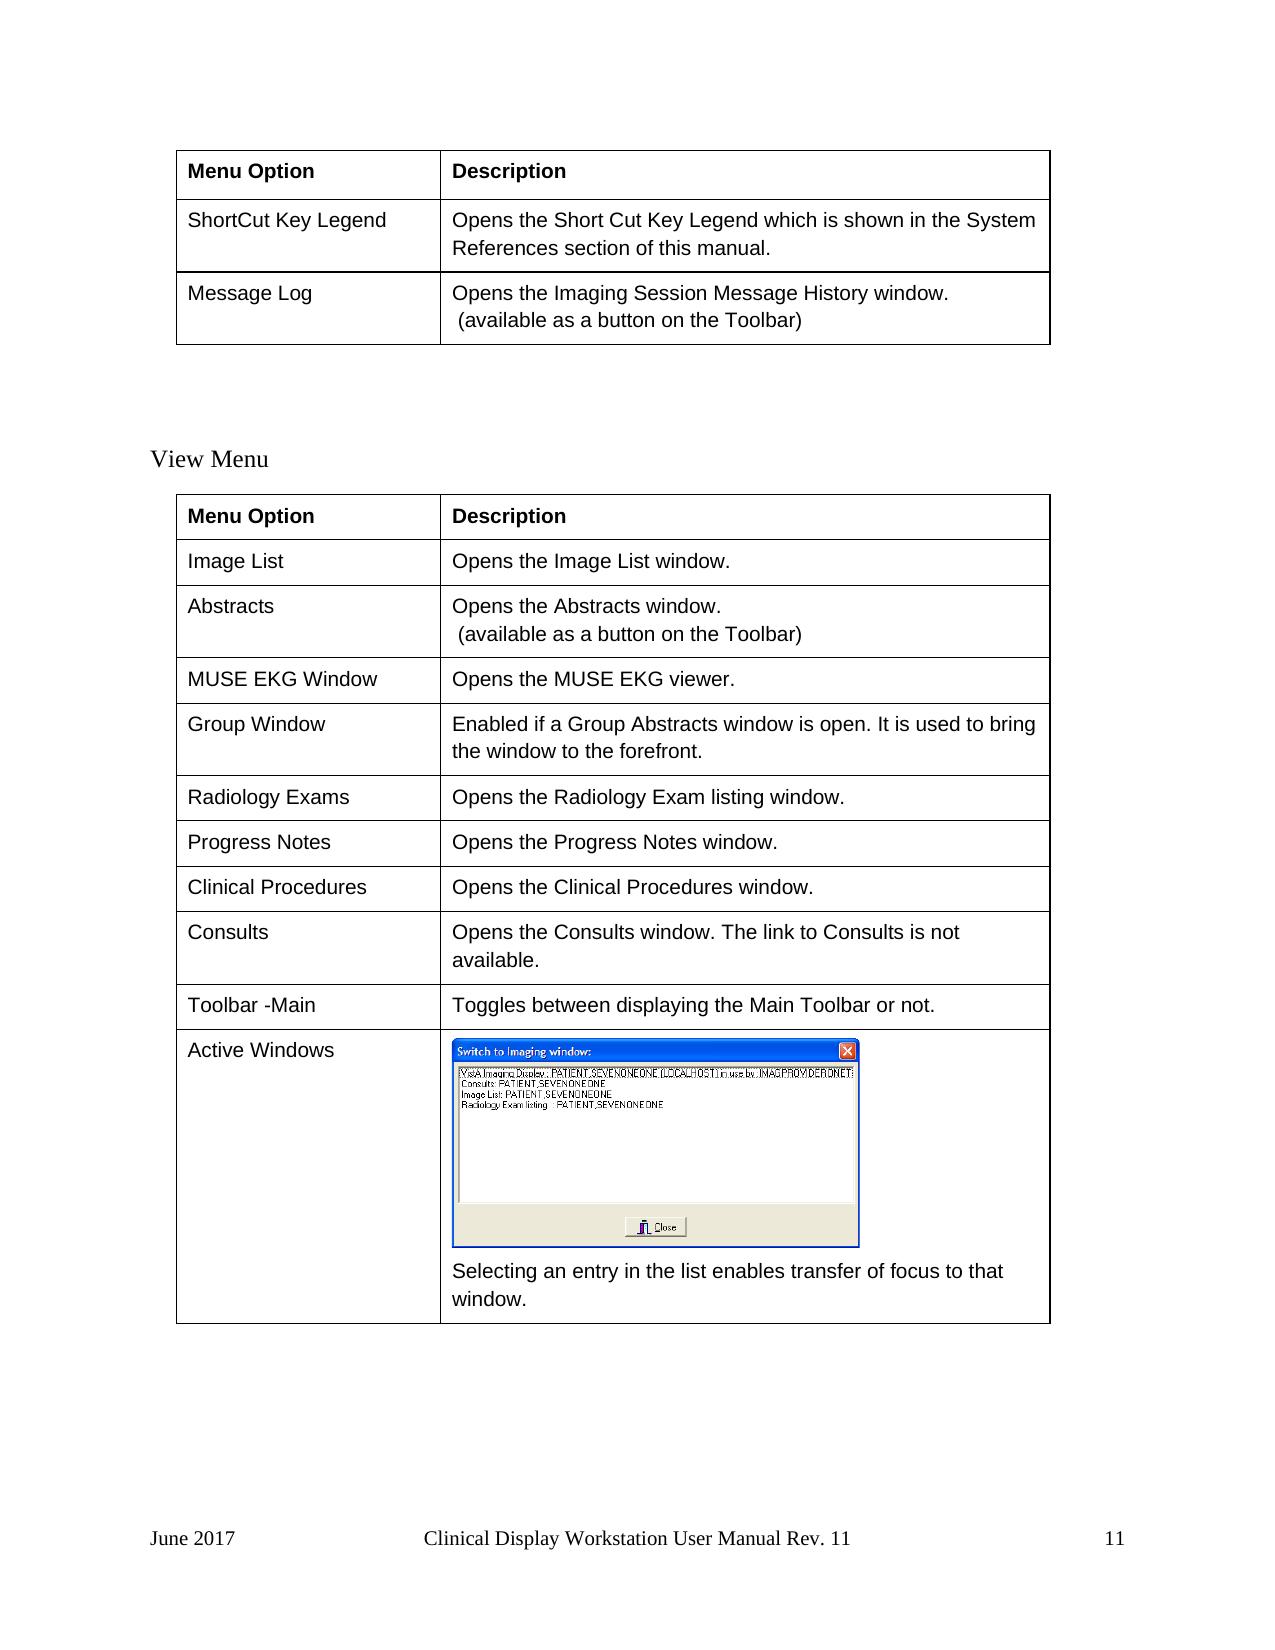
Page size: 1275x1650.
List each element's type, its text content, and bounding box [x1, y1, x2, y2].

table_cell Toolbar -Main [177, 985, 440, 1029]
picture [451, 1038, 860, 1248]
table_cell Opens the Abstracts window. (available as a button on the Toolbar) [441, 586, 1049, 657]
table_cell Opens the Consults window. The link to Consults is not available. [441, 912, 1049, 983]
table_cell Radiology Exams [177, 776, 440, 820]
table_header Menu Option [177, 151, 440, 199]
table_cell Opens the MUSE EKG viewer. [441, 658, 1049, 702]
table_header Menu Option [177, 495, 440, 539]
table_cell Opens the Progress Notes window. [441, 821, 1049, 866]
table_cell Opens the Short Cut Key Legend which is shown in the System References section of this manual. [441, 200, 1049, 271]
table_cell Abstracts [177, 586, 440, 657]
table_cell Enabled if a Group Abstracts window is open. It is used to bring the window to the forefront. [441, 704, 1049, 775]
table_cell Opens the Clinical Procedures window. [441, 867, 1049, 911]
table_cell Selecting an entry in the list enables transfer of focus to that window. [441, 1030, 1049, 1323]
table_cell MUSE EKG Window [177, 658, 440, 702]
text View Menu [150, 444, 1125, 473]
table_cell Clinical Procedures [177, 867, 440, 911]
table_cell Opens the Imaging Session Message History window. (available as a button on the Toolbar) [441, 273, 1049, 344]
table_cell ShortCut Key Legend [177, 200, 440, 271]
table_cell Group Window [177, 704, 440, 775]
table_header Description [441, 151, 1049, 199]
table_cell Message Log [177, 273, 440, 344]
table_header Description [441, 495, 1049, 539]
table_cell Opens the Image List window. [441, 540, 1049, 584]
table_cell Toggles between displaying the Main Toolbar or not. [441, 985, 1049, 1029]
table_cell Opens the Radiology Exam listing window. [441, 776, 1049, 820]
table_cell Image List [177, 540, 440, 584]
table_cell Active Windows [177, 1030, 440, 1323]
table_cell Consults [177, 912, 440, 983]
table_cell Progress Notes [177, 821, 440, 866]
